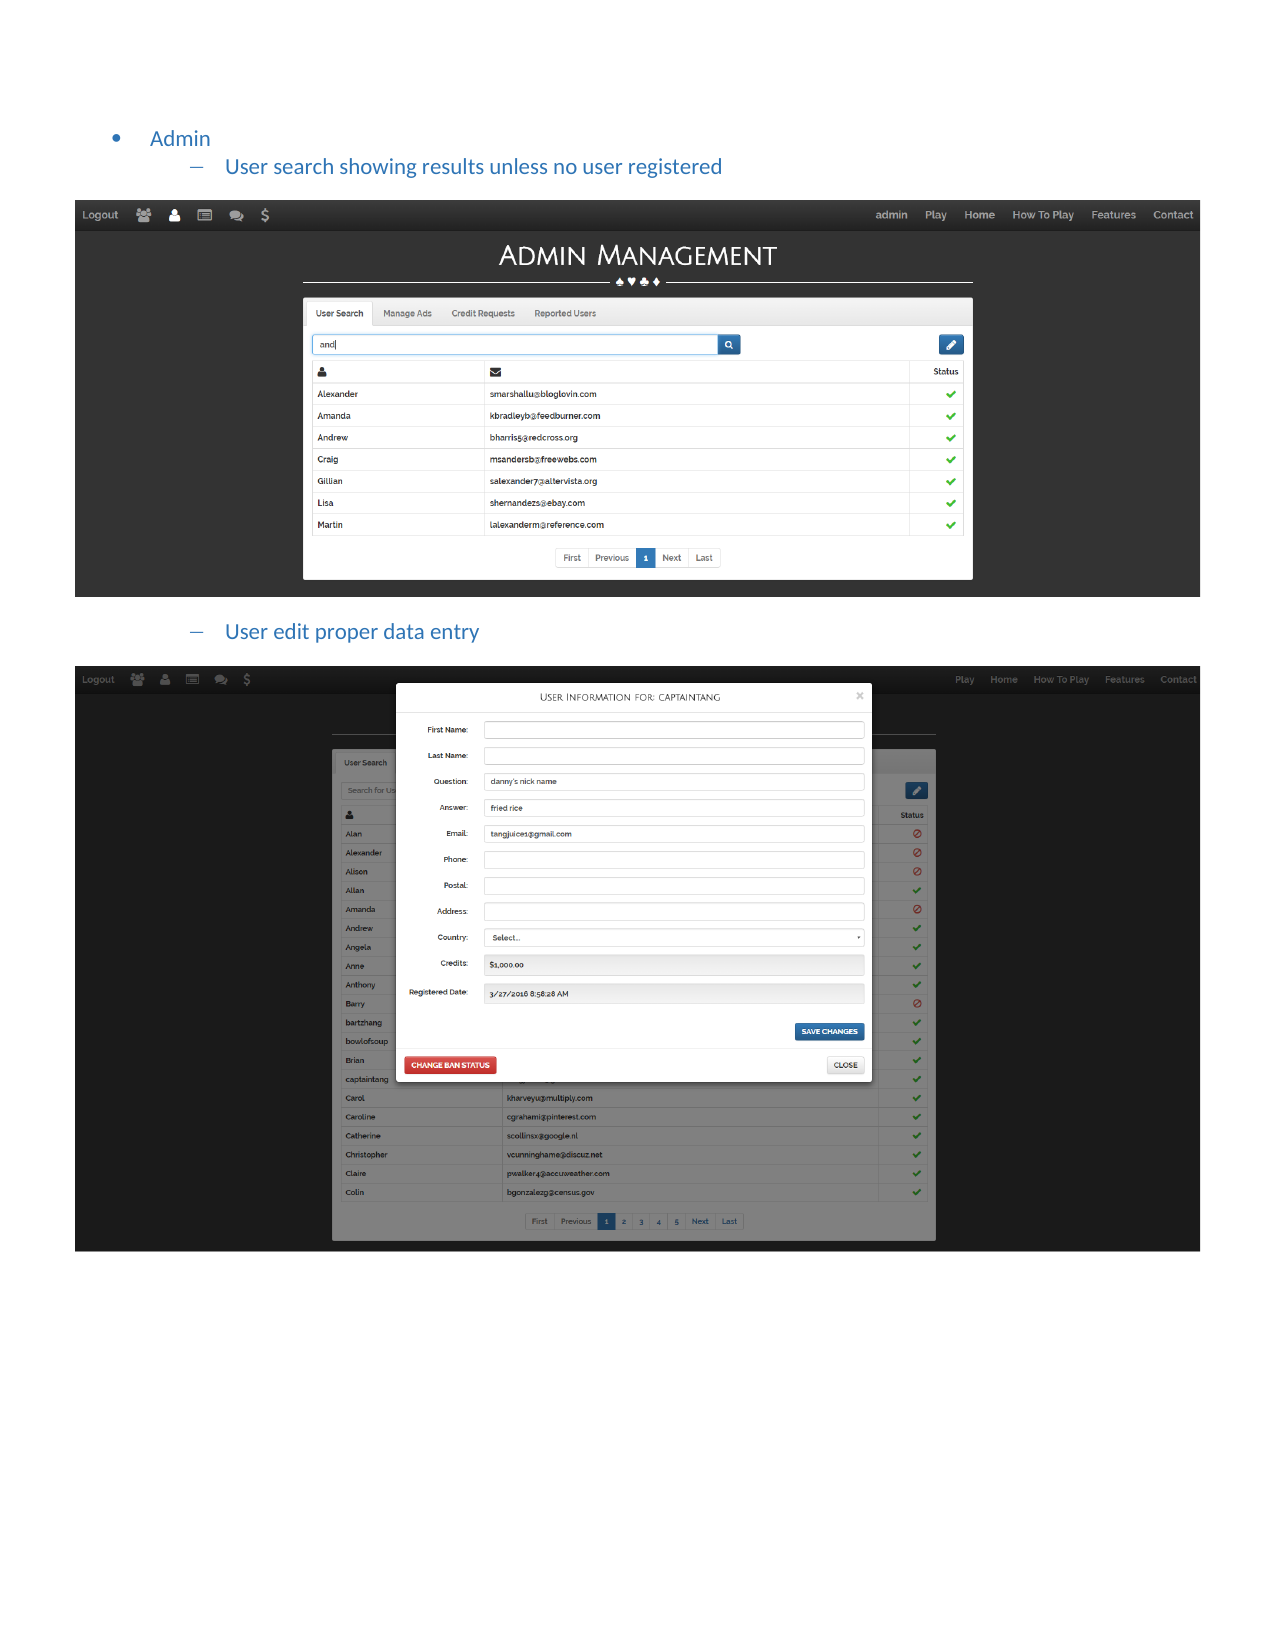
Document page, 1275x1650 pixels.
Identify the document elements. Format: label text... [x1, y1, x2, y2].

picture [75, 666, 1200, 1252]
list Admin [112, 124, 1200, 152]
list User search showing results unless no user registered [187, 152, 1200, 180]
list User edit proper data entry [187, 617, 1200, 646]
picture [75, 200, 1200, 597]
